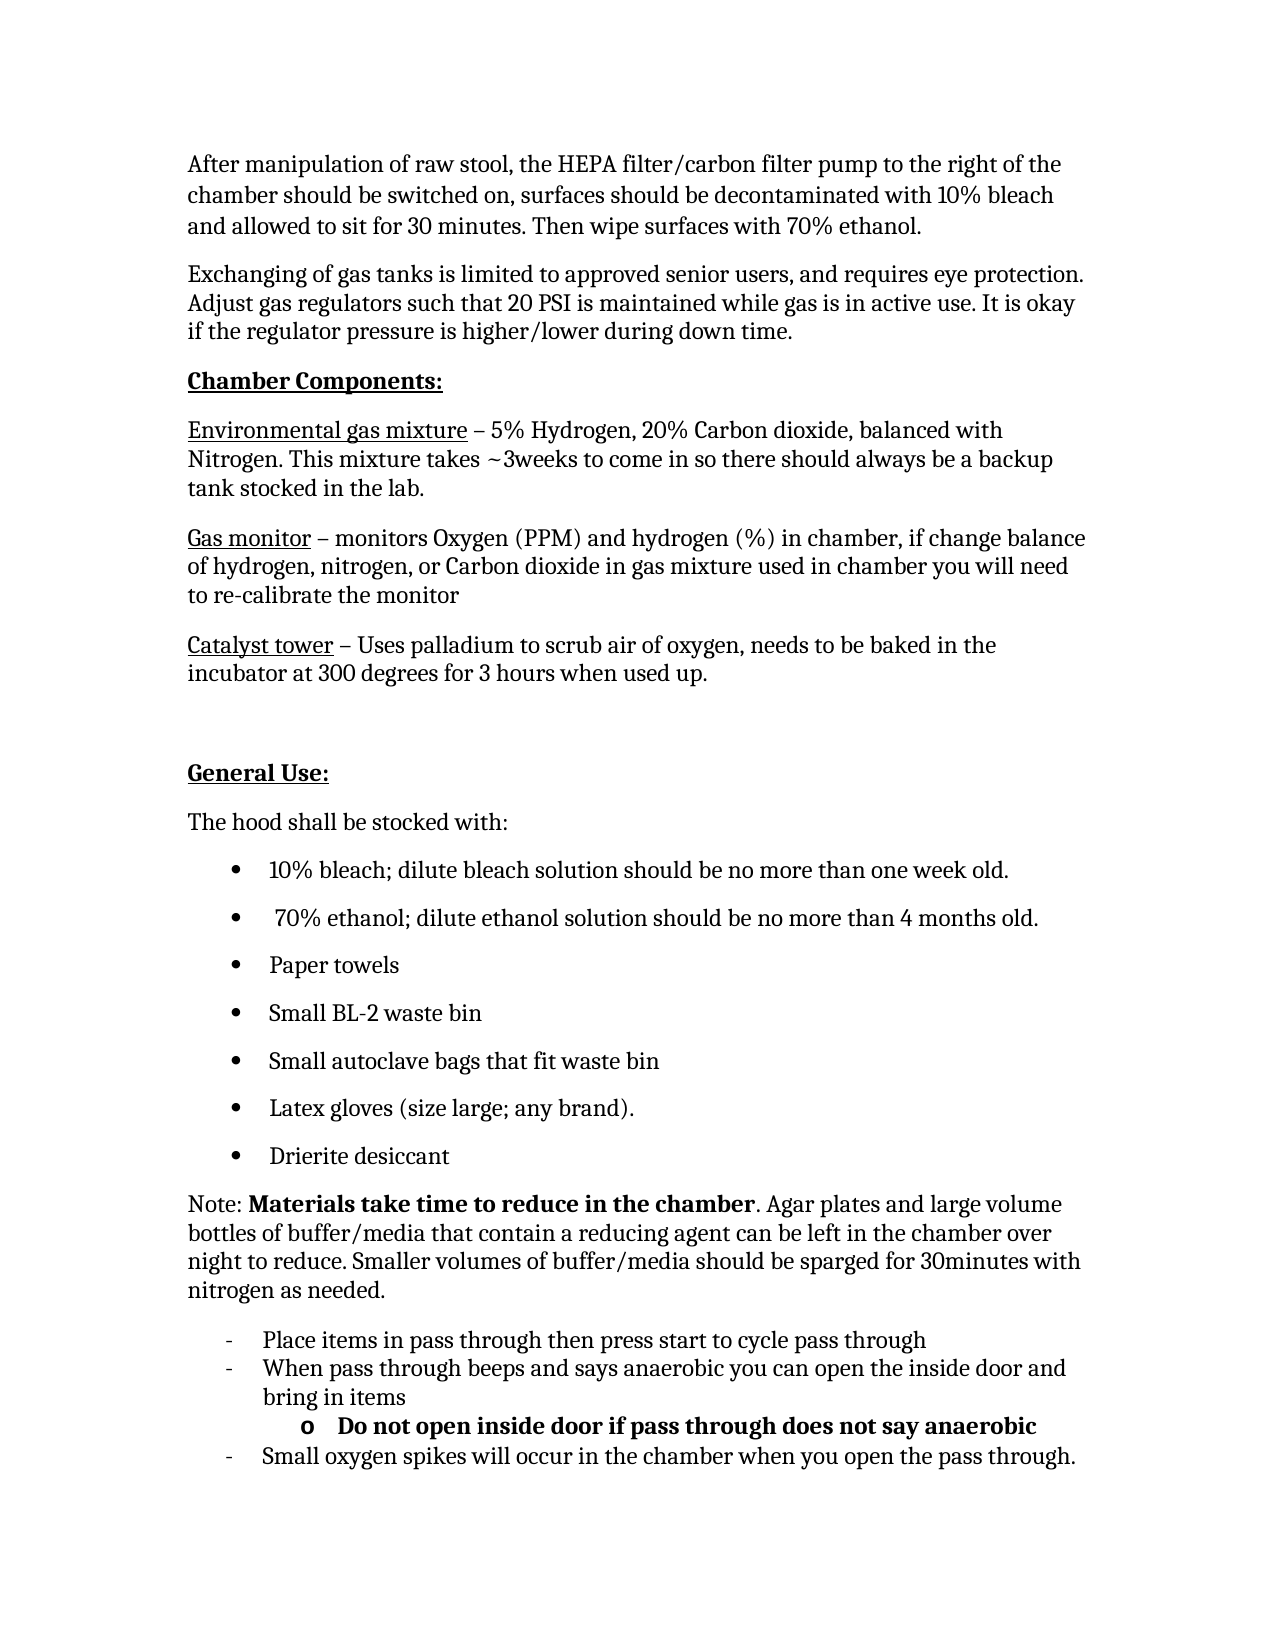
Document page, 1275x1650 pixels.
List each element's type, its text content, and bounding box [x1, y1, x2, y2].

list Small autoclave bags that fit waste bin [232, 1047, 1087, 1075]
list Small BL-2 waste bin [232, 999, 1087, 1028]
text Exchanging of gas tanks is limited to approved senior users, and requires eye protection. Adjust gas regulators such that 20 PSI is maintained while gas is in active use. It is okay if the regulator pressure is higher/lower during down time. [187, 260, 1087, 346]
text The hood shall be stocked with: [187, 808, 1087, 837]
list Paper towels [232, 951, 1087, 980]
list When pass through beeps and says anaerobic you can open the inside door and bring in items [225, 1354, 1087, 1412]
list 70% ethanol; dilute ethanol solution should be no more than 4 months old. [232, 903, 1087, 932]
text Environmental gas mixture – 5% Hydrogen, 20% Carbon dioxide, balanced with Nitrogen. This mixture takes ~3weeks to come in so there should always be a backup tank stocked in the lab. [187, 416, 1087, 503]
list Latex gloves (size large; any brand). [232, 1094, 1087, 1123]
list Do not open inside door if pass through does not say anaerobic [300, 1412, 1087, 1442]
text Gas monitor – monitors Oxygen (PPM) and hydrogen (%) in chamber, if change balance of hydrogen, nitrogen, or Carbon dioxide in gas mixture used in chamber you will need to re-calibrate the monitor [187, 523, 1087, 610]
list 10% bleach; dilute bleach solution should be no more than one week old. [232, 856, 1087, 884]
text After manipulation of raw stool, the HEPA filter/carbon filter pump to the right of the chamber should be switched on, surfaces should be decontaminated with 10% bleach and allowed to sit for 30 minutes. Then wipe surfaces with 70% ethanol. [187, 150, 1087, 241]
list Place items in pass through then press start to cycle pass through [225, 1326, 1087, 1354]
text Catalyst tower – Uses palladium to scrub air of oxygen, needs to be baked in the incubator at 300 degrees for 3 hours when used up. [187, 631, 1087, 688]
list Drierite desiccant [232, 1142, 1087, 1171]
text Chamber Components: [187, 367, 1087, 396]
text General Use: [187, 758, 1087, 787]
text Note: Materials take time to reduce in the chamber. Agar plates and large volume bottles of buffer/media that contain a reducing agent can be left in the chamber over night to reduce. Smaller volumes of buffer/media should be sparged for 30minutes with nitrogen as needed. [187, 1190, 1087, 1305]
list Small oxygen spikes will occur in the chamber when you open the pass through. [225, 1442, 1087, 1471]
